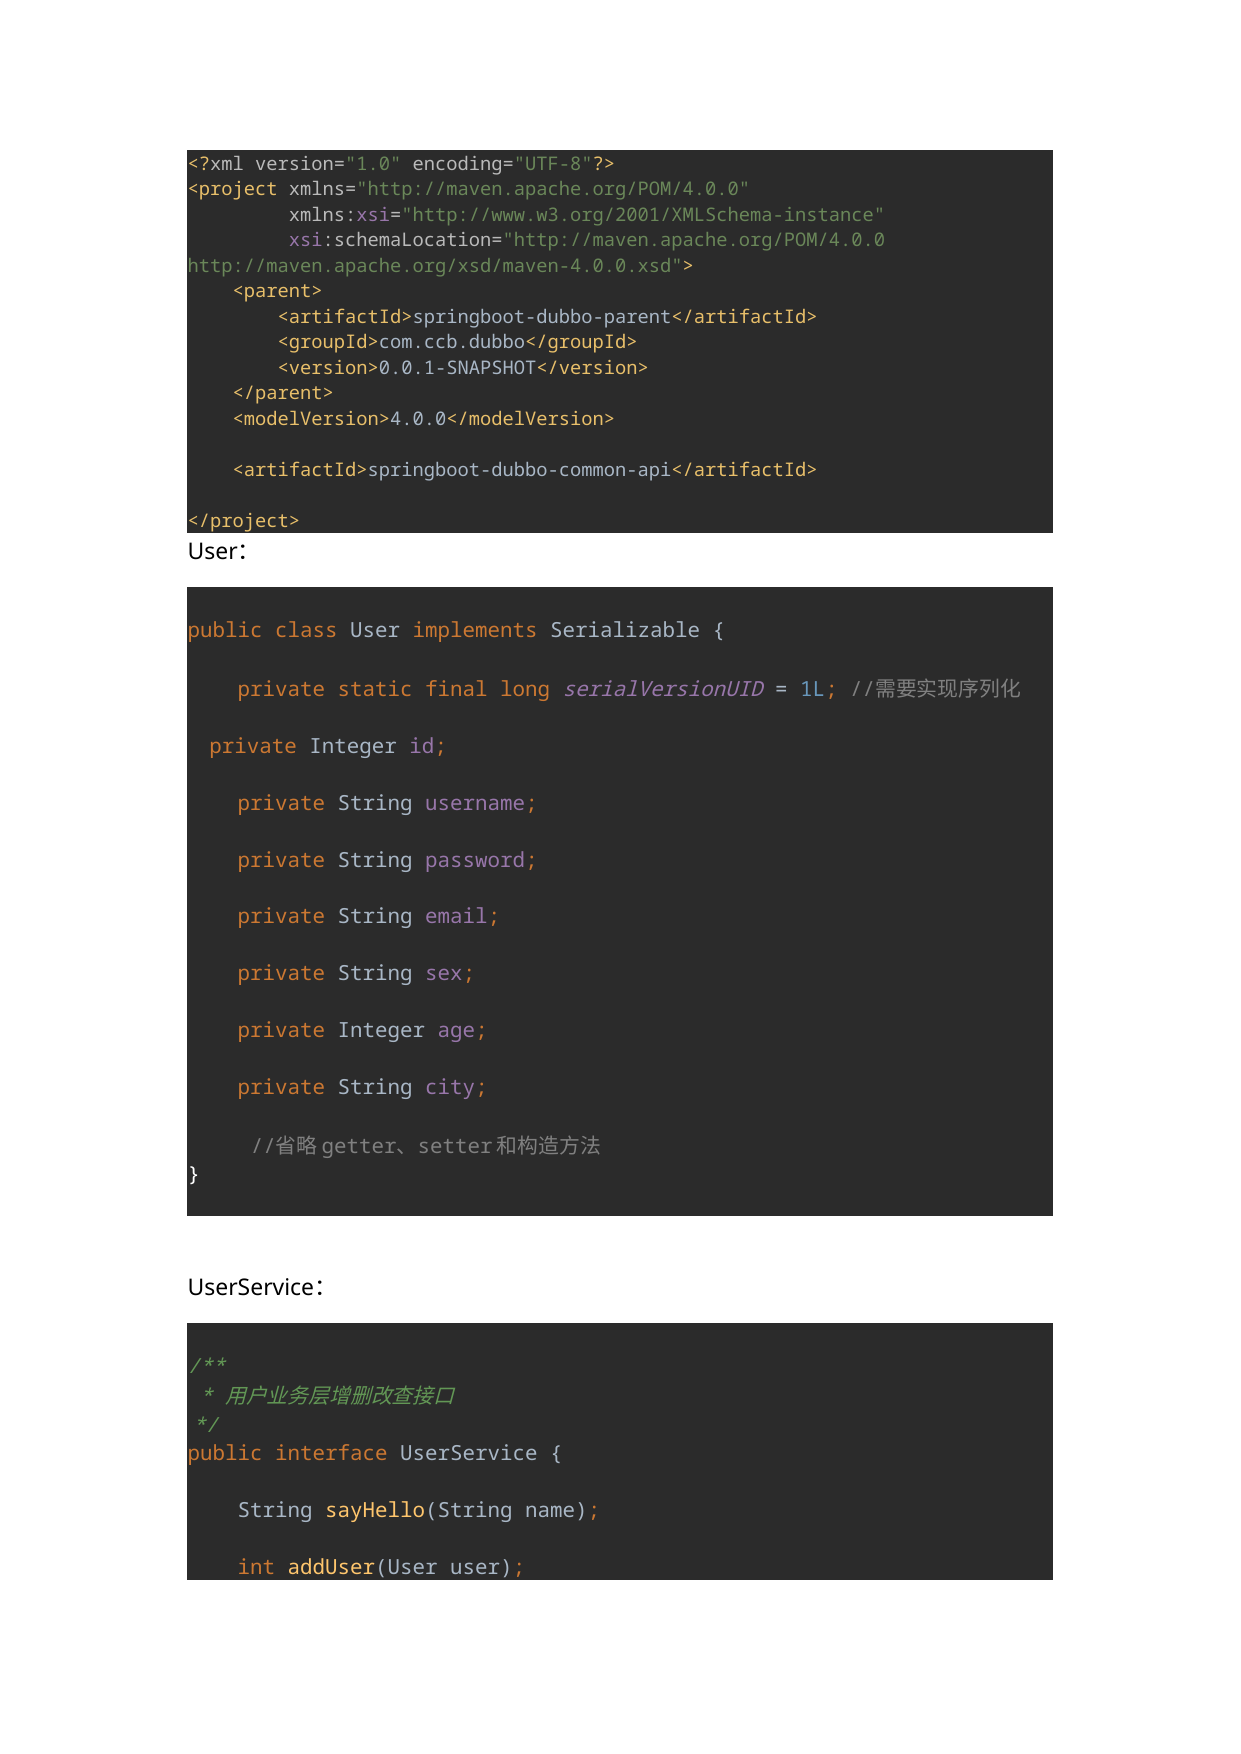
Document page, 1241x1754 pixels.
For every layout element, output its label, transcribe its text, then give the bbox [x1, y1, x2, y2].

text <?xml version="1.0" encoding="UTF-8"?> <project xmlns="http://maven.apache.org/POM/4.0.0" xmlns:xsi="http://www.w3.org/2001/XMLSchema-instance" xsi:schemaLocation="http://maven.apache.org/POM/4.0.0 http://maven.apache.org/xsd/maven-4.0.0.xsd"> <parent> <artifactId>springboot-dubbo-parent</artifactId> <groupId>com.ccb.dubbo</groupId> <version>0.0.1-SNAPSHOT</version> </parent> <modelVersion>4.0.0</modelVersion> <artifactId>springboot-dubbo-common-api</artifactId> </project> [187, 150, 1053, 533]
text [187, 1323, 1053, 1580]
text UserService： [187, 1268, 1053, 1302]
text public class User implements Serializable { private static final long serialVersionUID = 1L; //需要实现序列化 private Integer id; private String username; private String password; private String email; private String sex; private Integer age; private String city; [187, 587, 1053, 1101]
text } [187, 1159, 1053, 1188]
text User： [187, 533, 1053, 566]
text //省略getter、setter和构造方法 [187, 1129, 1053, 1159]
